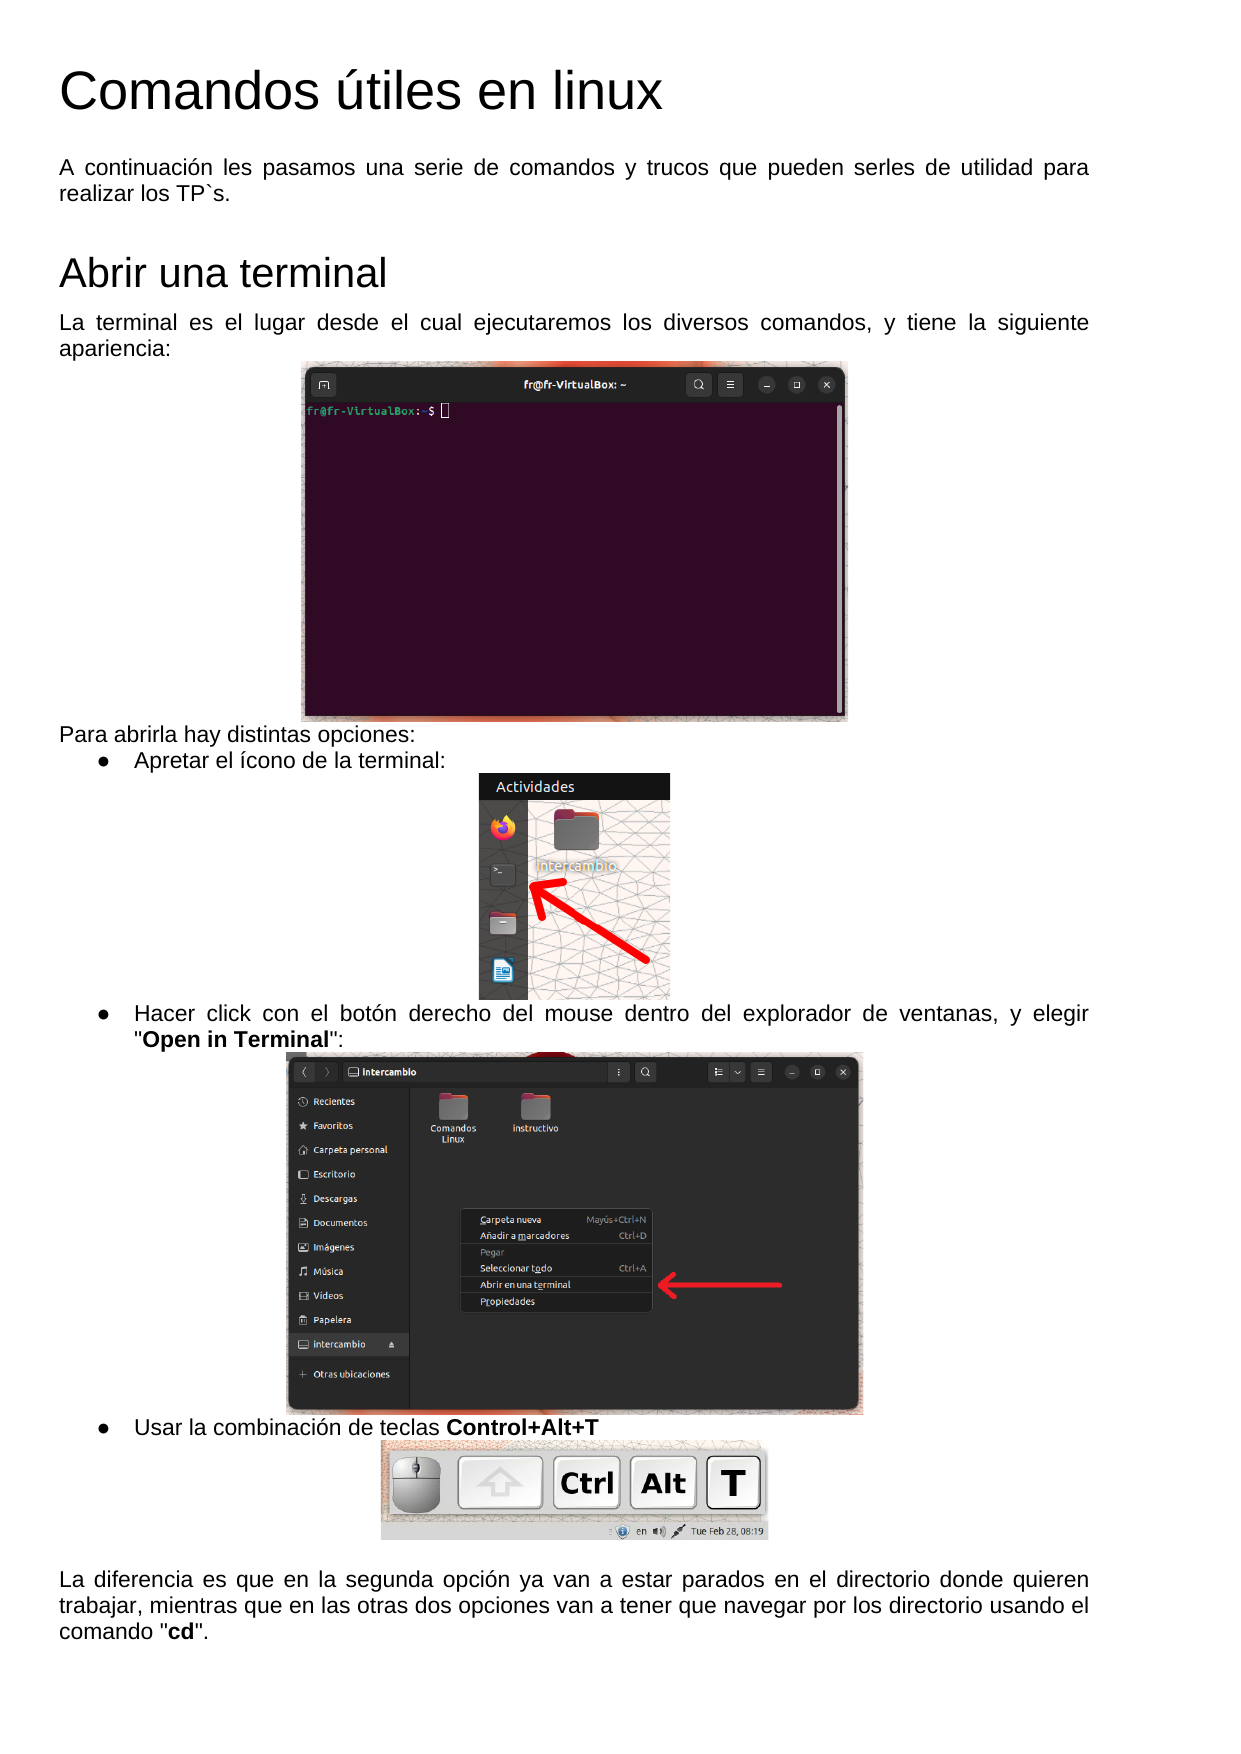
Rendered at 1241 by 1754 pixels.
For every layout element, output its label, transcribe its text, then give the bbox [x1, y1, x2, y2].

picture [301, 361, 849, 722]
text A continuación les pasamos una serie de comandos y trucos que pueden serles de utilidad para realizar los TP`s. [59, 154, 1090, 207]
list Usar la combinación de teclas Control+Alt+T [96, 1414, 1090, 1441]
text Para abrirla hay distintas opciones: [59, 721, 1090, 747]
text La diferencia es que en la segunda opción ya van a estar parados en el directorio donde quieren trabajar, mientras que en las otras dos opciones van a tener que navegar por los directorio usando el comando "cd". [59, 1566, 1090, 1645]
picture [380, 1440, 769, 1540]
picture [478, 773, 671, 1000]
text La terminal es el lugar desde el cual ejecutaremos los diversos comandos, y tiene la siguiente apariencia: [59, 309, 1090, 361]
picture [286, 1052, 864, 1415]
subtitle Abrir una terminal [59, 248, 1090, 296]
title Comandos útiles en linux [59, 59, 1090, 121]
list Hacer click con el botón derecho del mouse dentro del explorador de ventanas, y elegir "Open in Terminal": [96, 999, 1090, 1052]
list Apretar el ícono de la terminal: [96, 747, 1090, 774]
